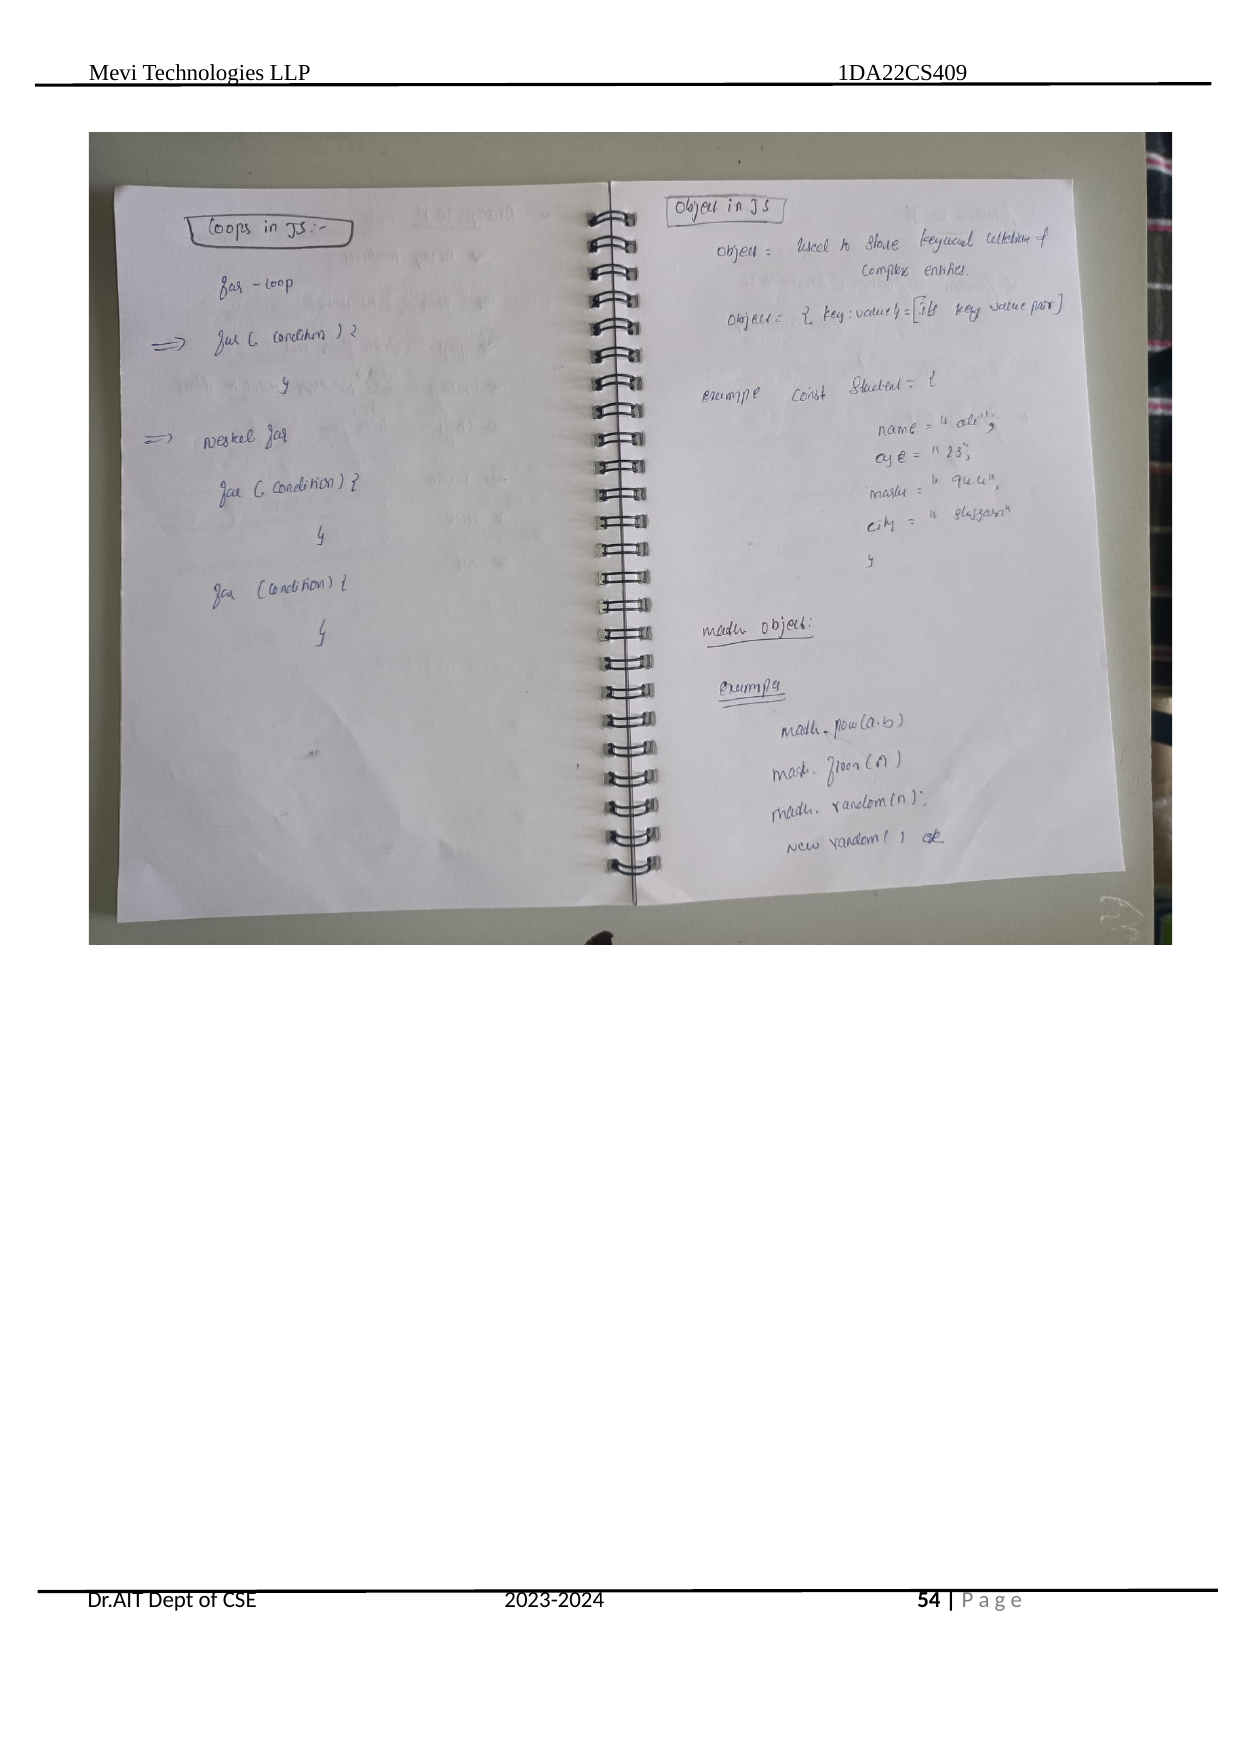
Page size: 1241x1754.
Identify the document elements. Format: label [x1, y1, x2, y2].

picture [88, 132, 1173, 945]
